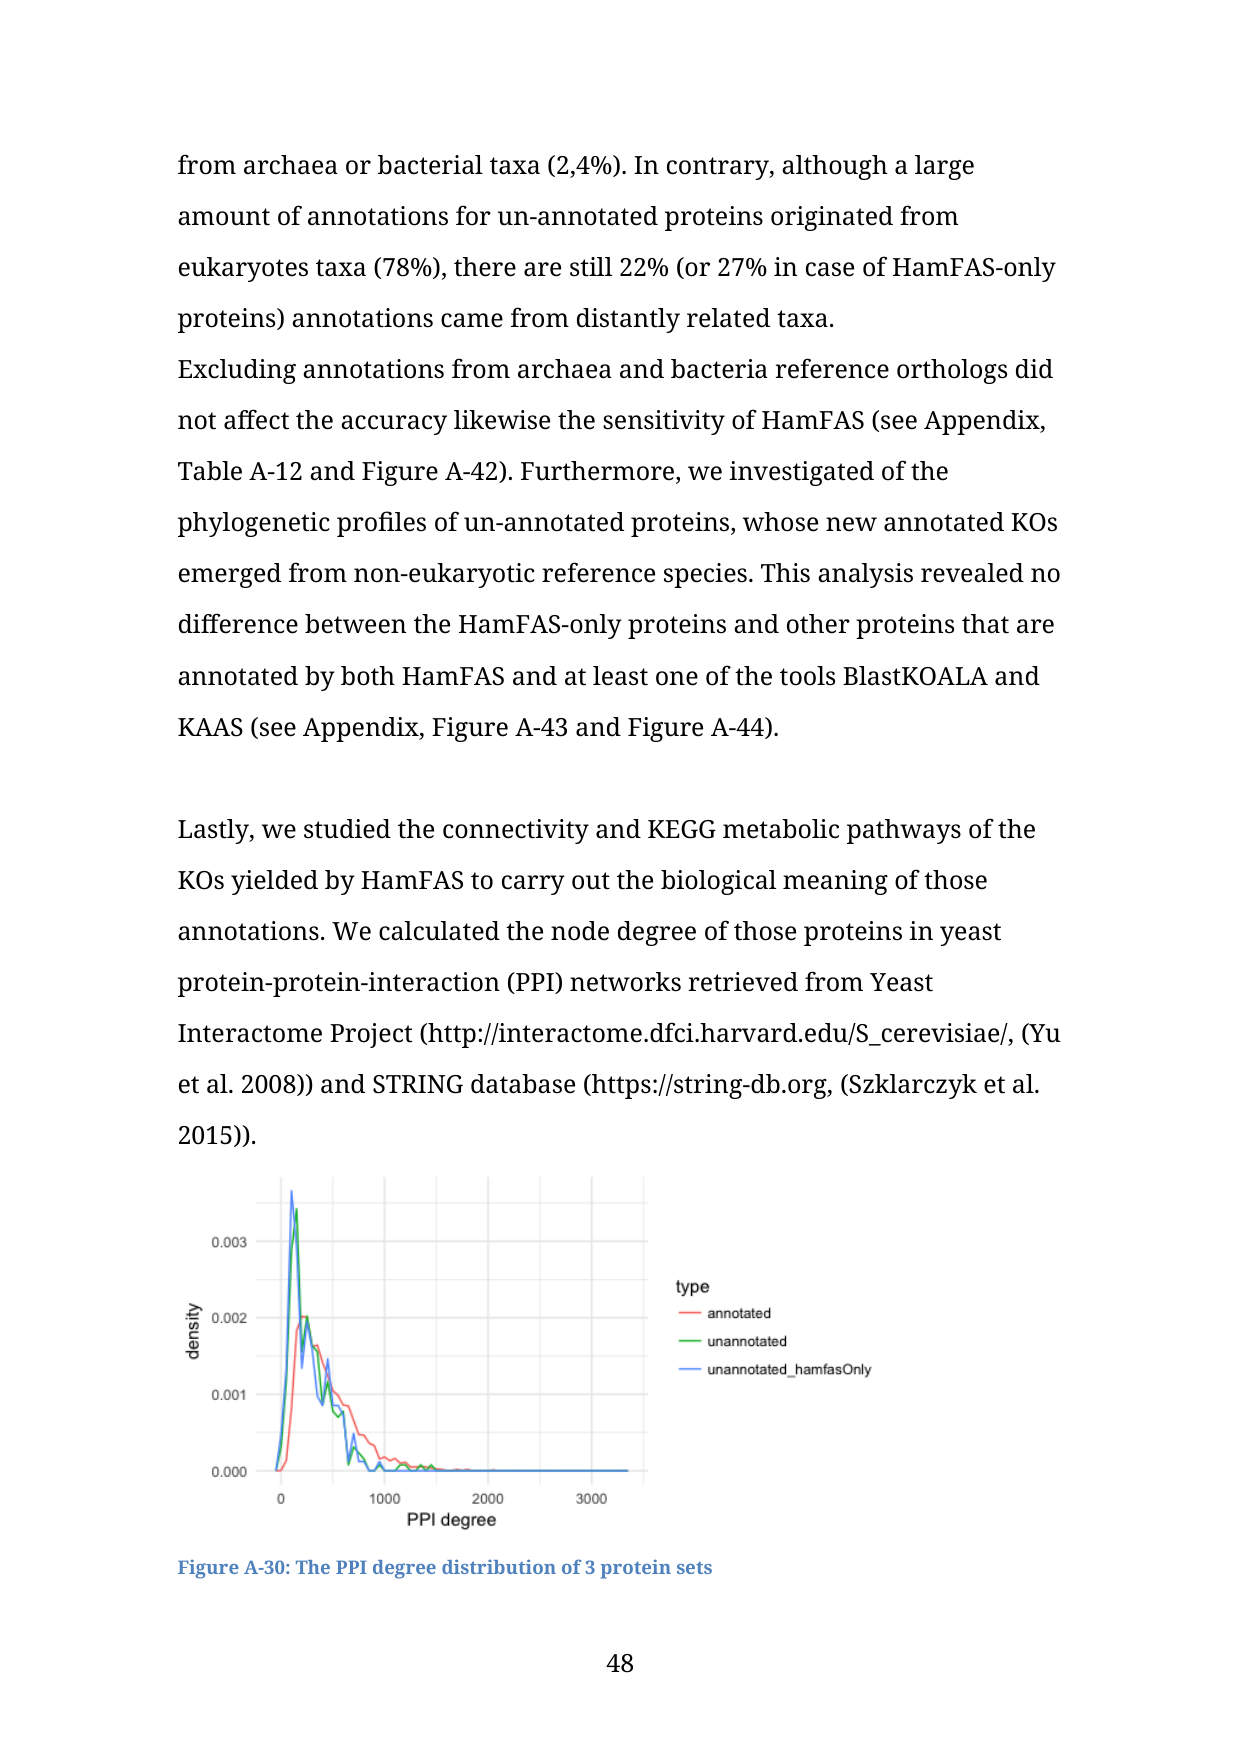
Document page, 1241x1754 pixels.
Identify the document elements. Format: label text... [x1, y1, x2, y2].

text Figure A-30: The PPI degree distribution of 3 protein sets [177, 1555, 1063, 1580]
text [177, 148, 1063, 335]
text Lastly, we studied the connectivity and KEGG metabolic pathways of the KOs yielded by HamFAS to carry out the biological meaning of those annotations. We calculated the node degree of those proteins in yeast protein-protein-interaction (PPI) networks retrieved from Yeast Interactome Project (http://interactome.dfci.harvard.edu/S_cerevisiae/, (Yu et al. 2008)) and STRING database (https://string-db.org, (Szklarczyk et al. 2015)). [177, 811, 1063, 1152]
picture [177, 1168, 890, 1538]
